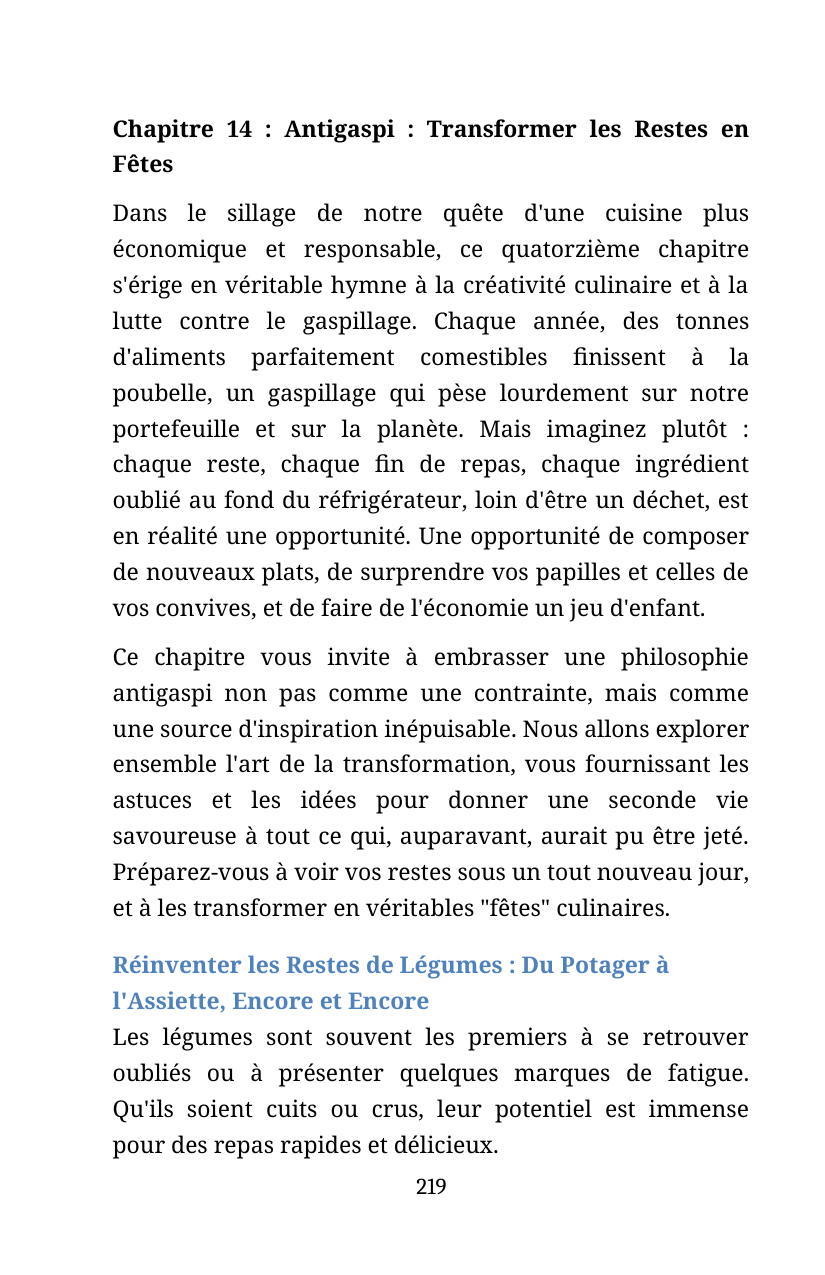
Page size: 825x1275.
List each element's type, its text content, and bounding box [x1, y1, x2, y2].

subtitle Réinventer les Restes de Légumes : Du Potager à l'Assiette, Encore et Encore [112, 949, 750, 1016]
text Chapitre 14 : Antigaspi : Transformer les Restes en Fêtes [112, 112, 750, 180]
text Les légumes sont souvent les premiers à se retrouver oubliés ou à présenter quelques marques de fatigue. Qu'ils soient cuits ou crus, leur potentiel est immense pour des repas rapides et délicieux. [112, 1021, 750, 1160]
text Dans le sillage de notre quête d'une cuisine plus économique et responsable, ce quatorzième chapitre s'érige en véritable hymne à la créativité culinaire et à la lutte contre le gaspillage. Chaque année, des tonnes d'aliments parfaitement comestibles finissent à la poubelle, un gaspillage qui pèse lourdement sur notre portefeuille et sur la planète. Mais imaginez plutôt : chaque reste, chaque fin de repas, chaque ingrédient oublié au fond du réfrigérateur, loin d'être un déchet, est en réalité une opportunité. Une opportunité de composer de nouveaux plats, de surprendre vos papilles et celles de vos convives, et de faire de l'économie un jeu d'enfant. [112, 197, 750, 623]
text Ce chapitre vous invite à embrasser une philosophie antigaspi non pas comme une contrainte, mais comme une source d'inspiration inépuisable. Nous allons explorer ensemble l'art de la transformation, vous fournissant les astuces et les idées pour donner une seconde vie savoureuse à tout ce qui, auparavant, aurait pu être jeté. Préparez-vous à voir vos restes sous un tout nouveau jour, et à les transformer en véritables "fêtes" culinaires. [112, 641, 750, 923]
